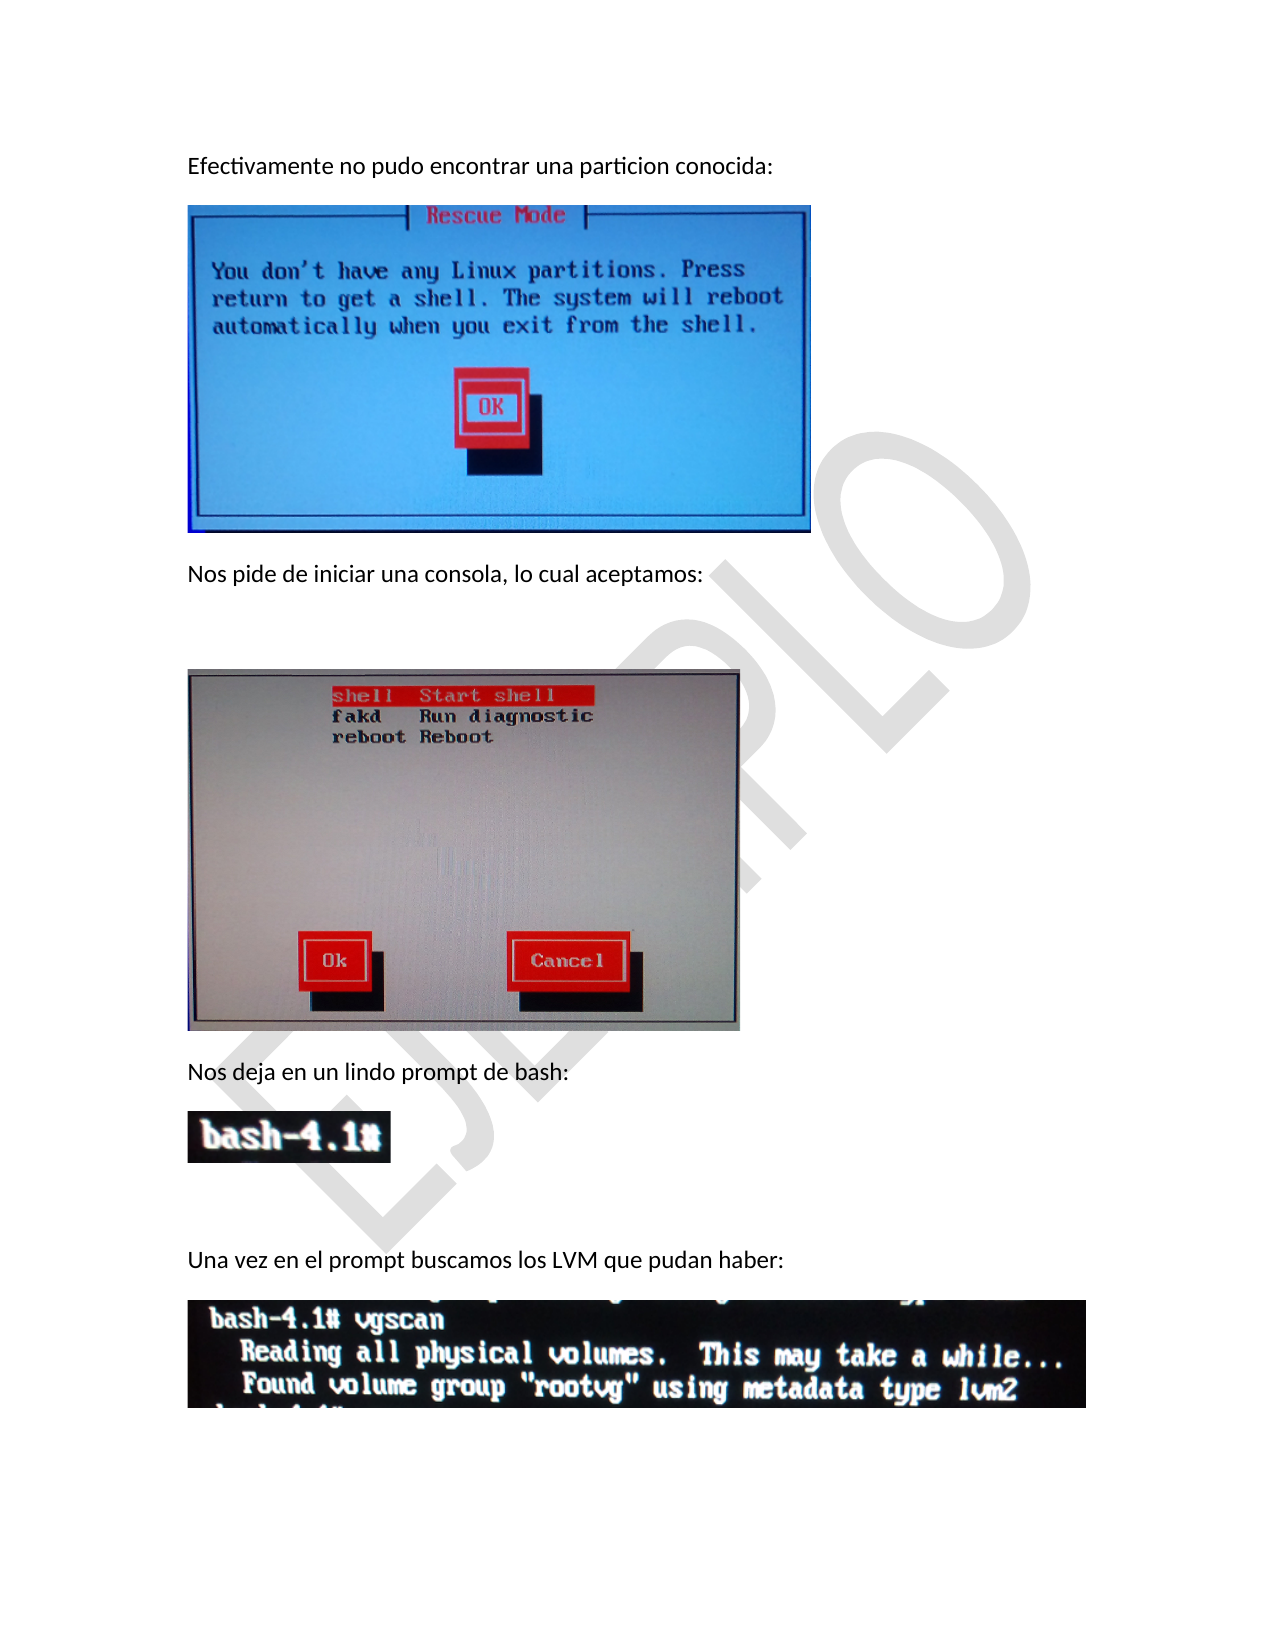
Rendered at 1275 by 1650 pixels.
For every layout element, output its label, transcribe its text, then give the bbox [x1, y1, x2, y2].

text Nos deja en un lindo prompt de bash: [187, 1056, 1087, 1086]
text Efectivamente no pudo encontrar una particion conocida: [187, 150, 1087, 181]
picture [187, 1111, 391, 1163]
picture [187, 205, 811, 533]
picture [187, 1300, 1086, 1408]
picture [187, 669, 741, 1031]
text Una vez en el prompt buscamos los LVM que pudan haber: [187, 1244, 1087, 1275]
text Nos pide de iniciar una consola, lo cual aceptamos: [187, 558, 1087, 588]
